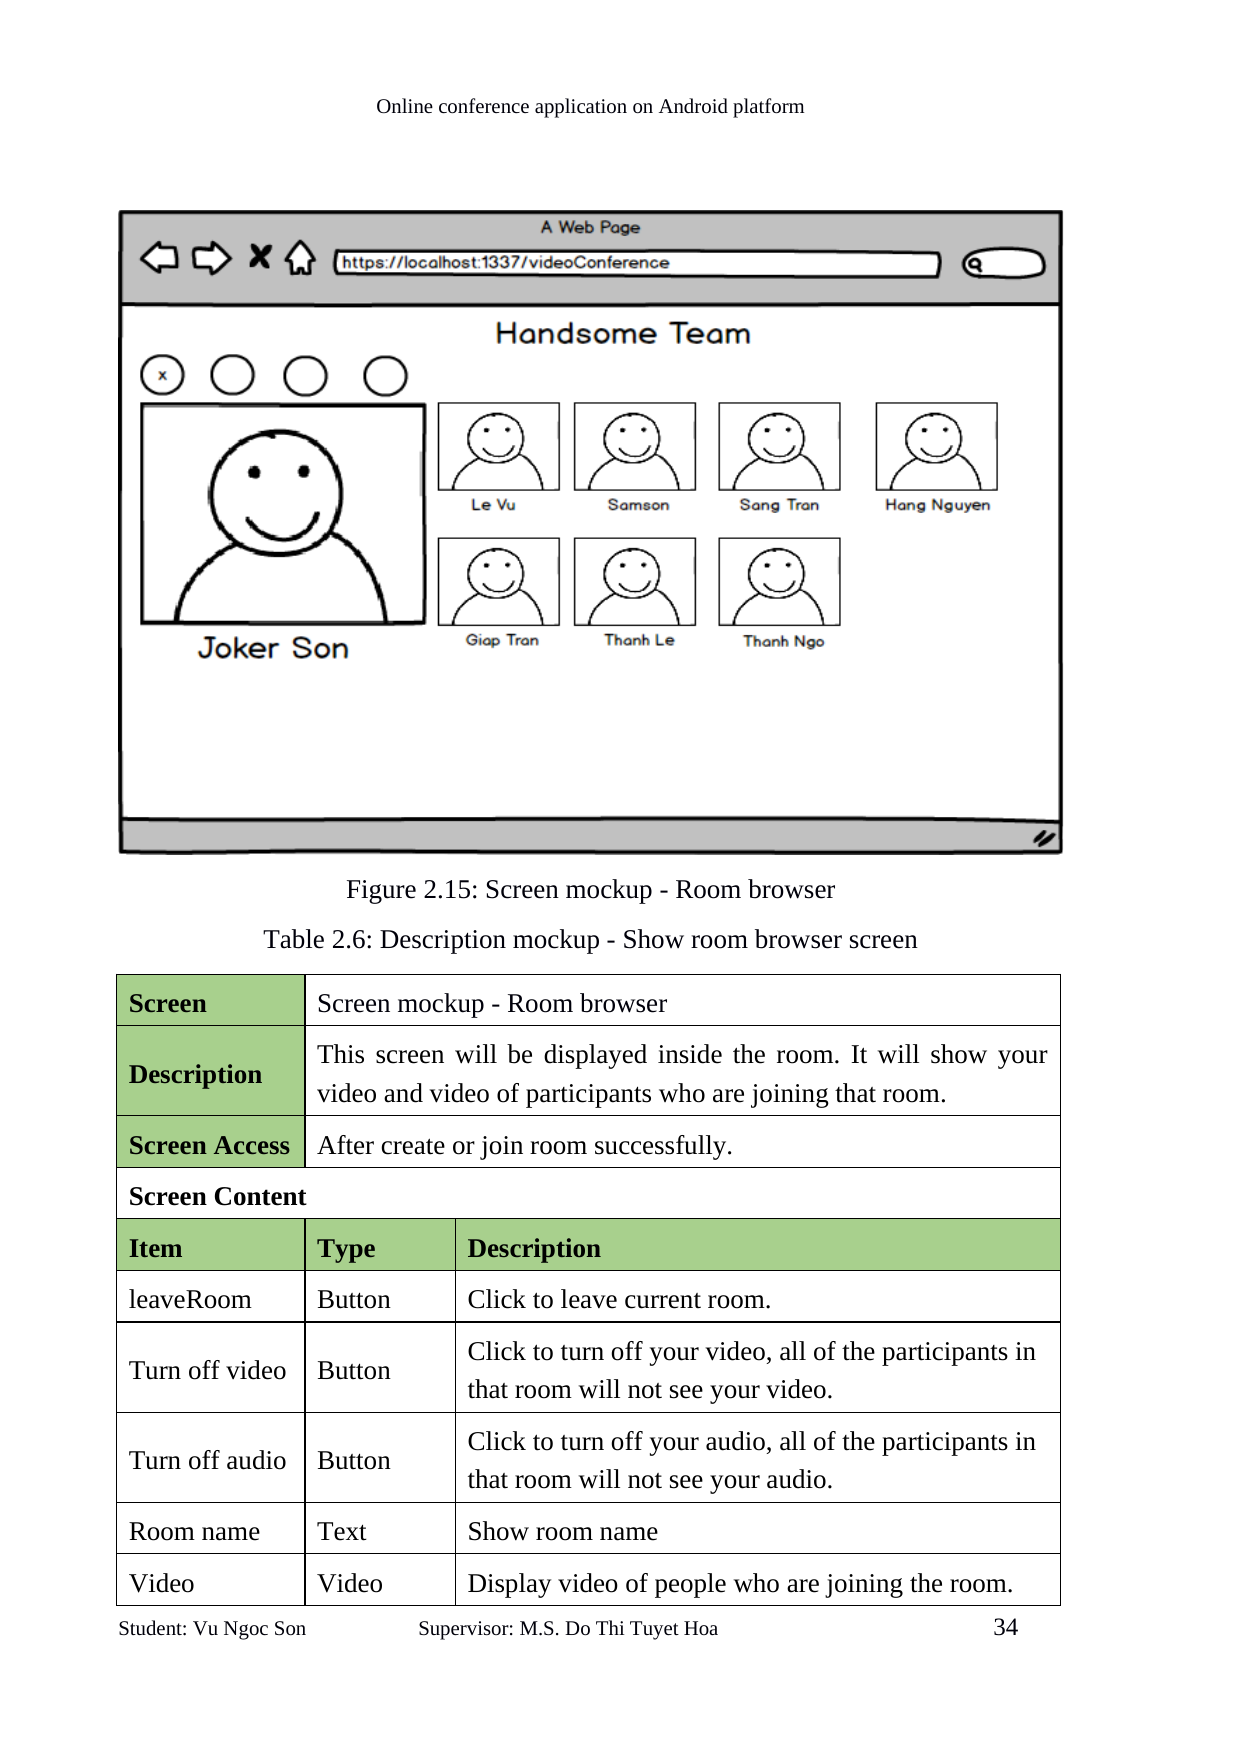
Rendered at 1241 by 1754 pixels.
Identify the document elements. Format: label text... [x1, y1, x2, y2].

table_cell Show room name [456, 1503, 1060, 1553]
table_cell Screen Access [117, 1116, 304, 1167]
table_cell leaveRoom [117, 1271, 304, 1321]
table_cell Screen Content [117, 1168, 1060, 1218]
table_cell Button [306, 1323, 455, 1412]
table_cell Display video of people who are joining the room. [456, 1554, 1060, 1605]
table_cell After create or join room successfully. [306, 1116, 1060, 1167]
table_cell Click to turn off your video, all of the participants in that room will not see your video. [456, 1323, 1060, 1412]
table_cell Description [456, 1219, 1060, 1270]
table_cell Description [117, 1026, 304, 1115]
table_header Screen mockup - Room browser [306, 975, 1060, 1025]
table_cell Item [117, 1219, 304, 1270]
text Table 2.6: Description mockup - Show room browser screen [118, 923, 1063, 954]
table_cell Button [306, 1413, 455, 1502]
table_cell Video element [306, 1554, 455, 1605]
table_cell This screen will be displayed inside the room. It will show your video and video of participants who are joining that room. [306, 1026, 1060, 1115]
table_cell Type [306, 1219, 455, 1270]
table_cell Turn off audio [117, 1413, 304, 1502]
table_cell Turn off video [117, 1323, 304, 1412]
table_header Screen [117, 975, 304, 1025]
table_cell Button [306, 1271, 455, 1321]
table_cell Click to leave current room. [456, 1271, 1060, 1321]
table_cell Video [117, 1554, 304, 1605]
table_cell Text [306, 1503, 455, 1553]
table_cell Click to turn off your audio, all of the participants in that room will not see your audio. [456, 1413, 1060, 1502]
table_cell Room name [117, 1503, 304, 1553]
picture [118, 210, 1064, 855]
